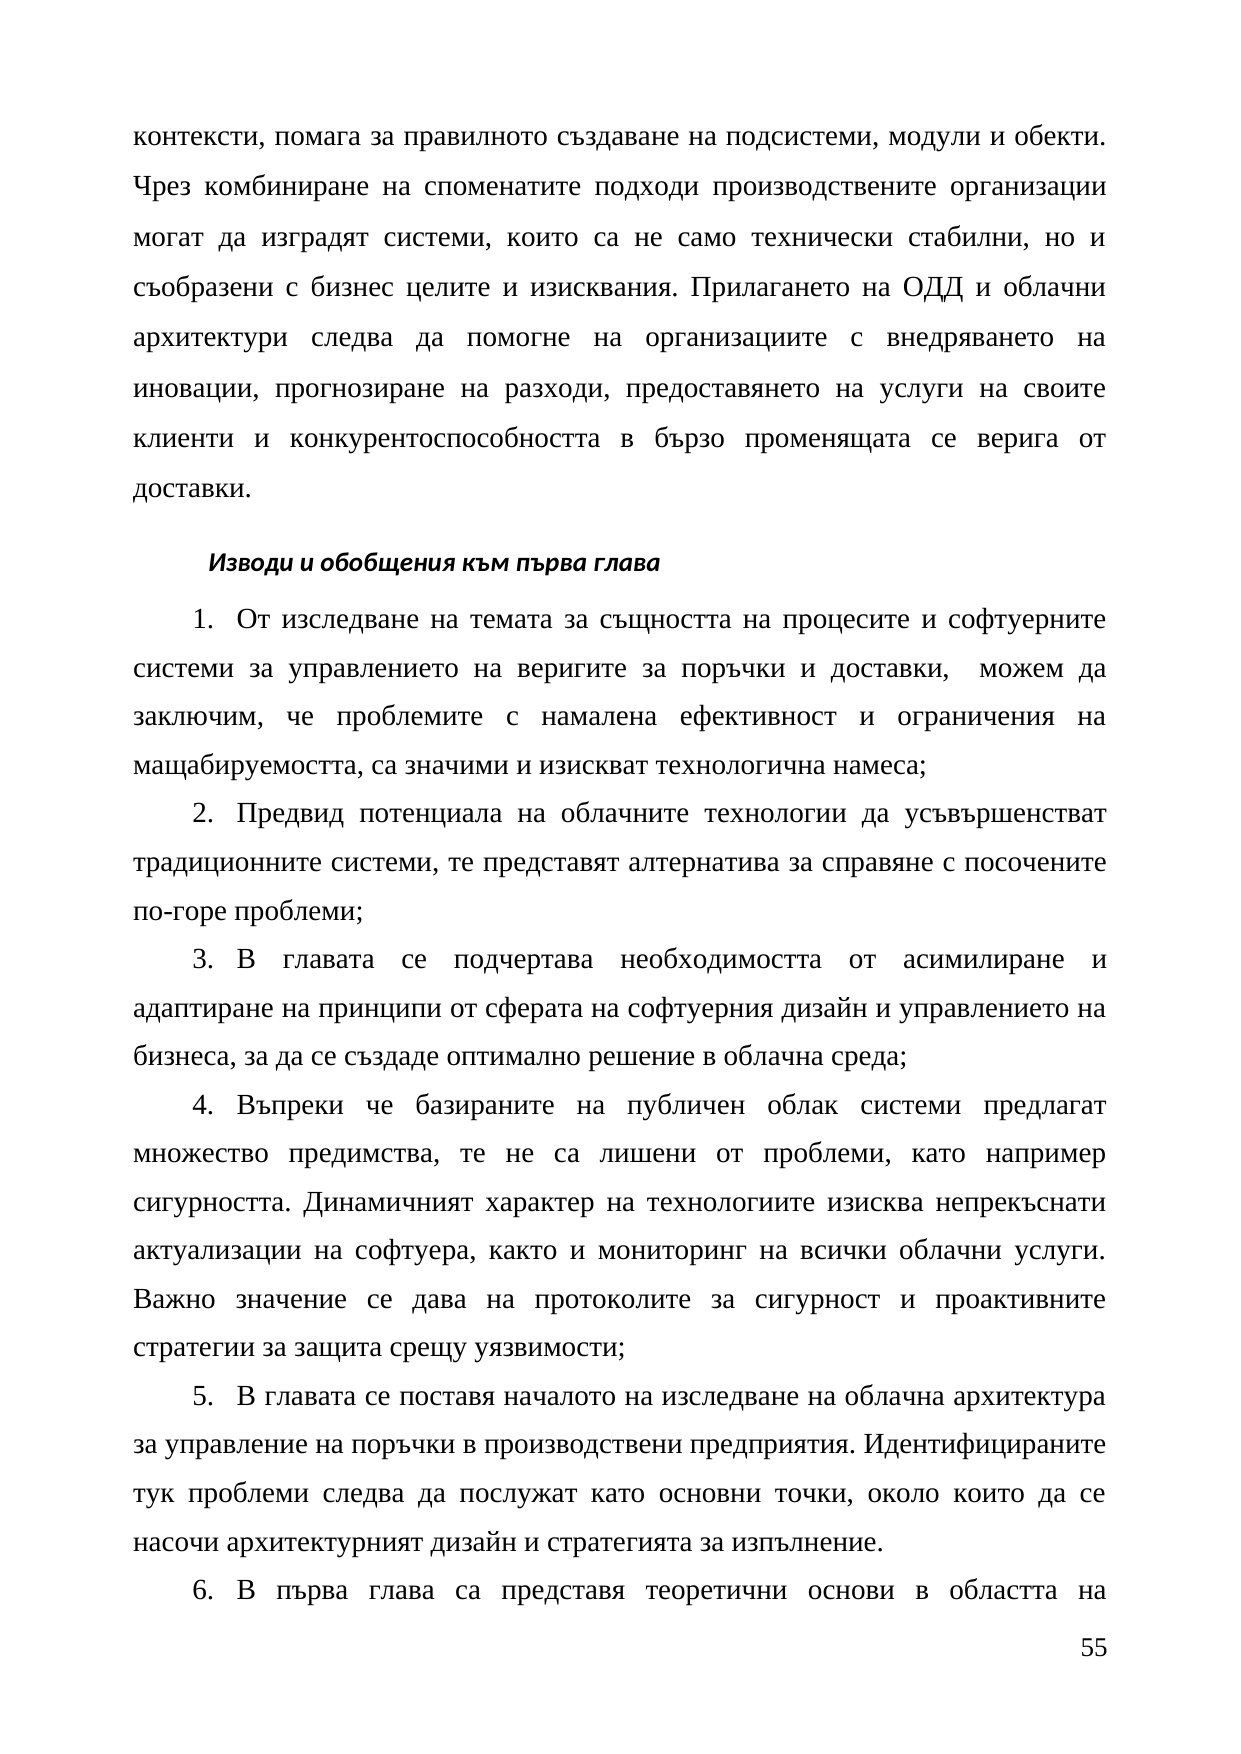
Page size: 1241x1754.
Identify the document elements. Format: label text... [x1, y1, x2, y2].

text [133, 118, 1107, 504]
list В главата се поставя началото на изследване на облачна архитектура за управление на поръчки в производствени предприятия. Идентифицираните тук проблеми следва да послужат като основни точки, около които да се насочи архитектурният дизайн и стратегията за изпълнение. [133, 1378, 1107, 1557]
list Въпреки че базираните на публичен облак системи предлагат множество предимства, те не са лишени от проблеми, като например сигурността. Динамичният характер на технологиите изисква непрекъснати актуализации на софтуера, както и мониторинг на всички облачни услуги. Важно значение се дава на протоколите за сигурност и проактивните стратегии за защита срещу уязвимости; [133, 1087, 1107, 1363]
list От изследване на темата за същността на процесите и софтуерните системи за управлението на веригите за поръчки и доставки, можем да заключим, че проблемите с намалена ефективност и ограничения на мащабируемостта, са значими и изискват технологична намеса; [133, 601, 1107, 781]
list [133, 1572, 1107, 1606]
subtitle Изводи и обобщения към първа глава [133, 546, 1107, 579]
list Предвид потенциалa на облачните технологии да усъвършенстват традиционните системи, те представят алтернатива за справяне с посочените по-горе проблеми; [133, 796, 1107, 926]
list В главата се подчертава необходимостта от асимилиране и адаптиране на принципи от сферата на софтуерния дизайн и управлението на бизнеса, за да се създаде оптимално решение в облачна среда; [133, 941, 1107, 1072]
